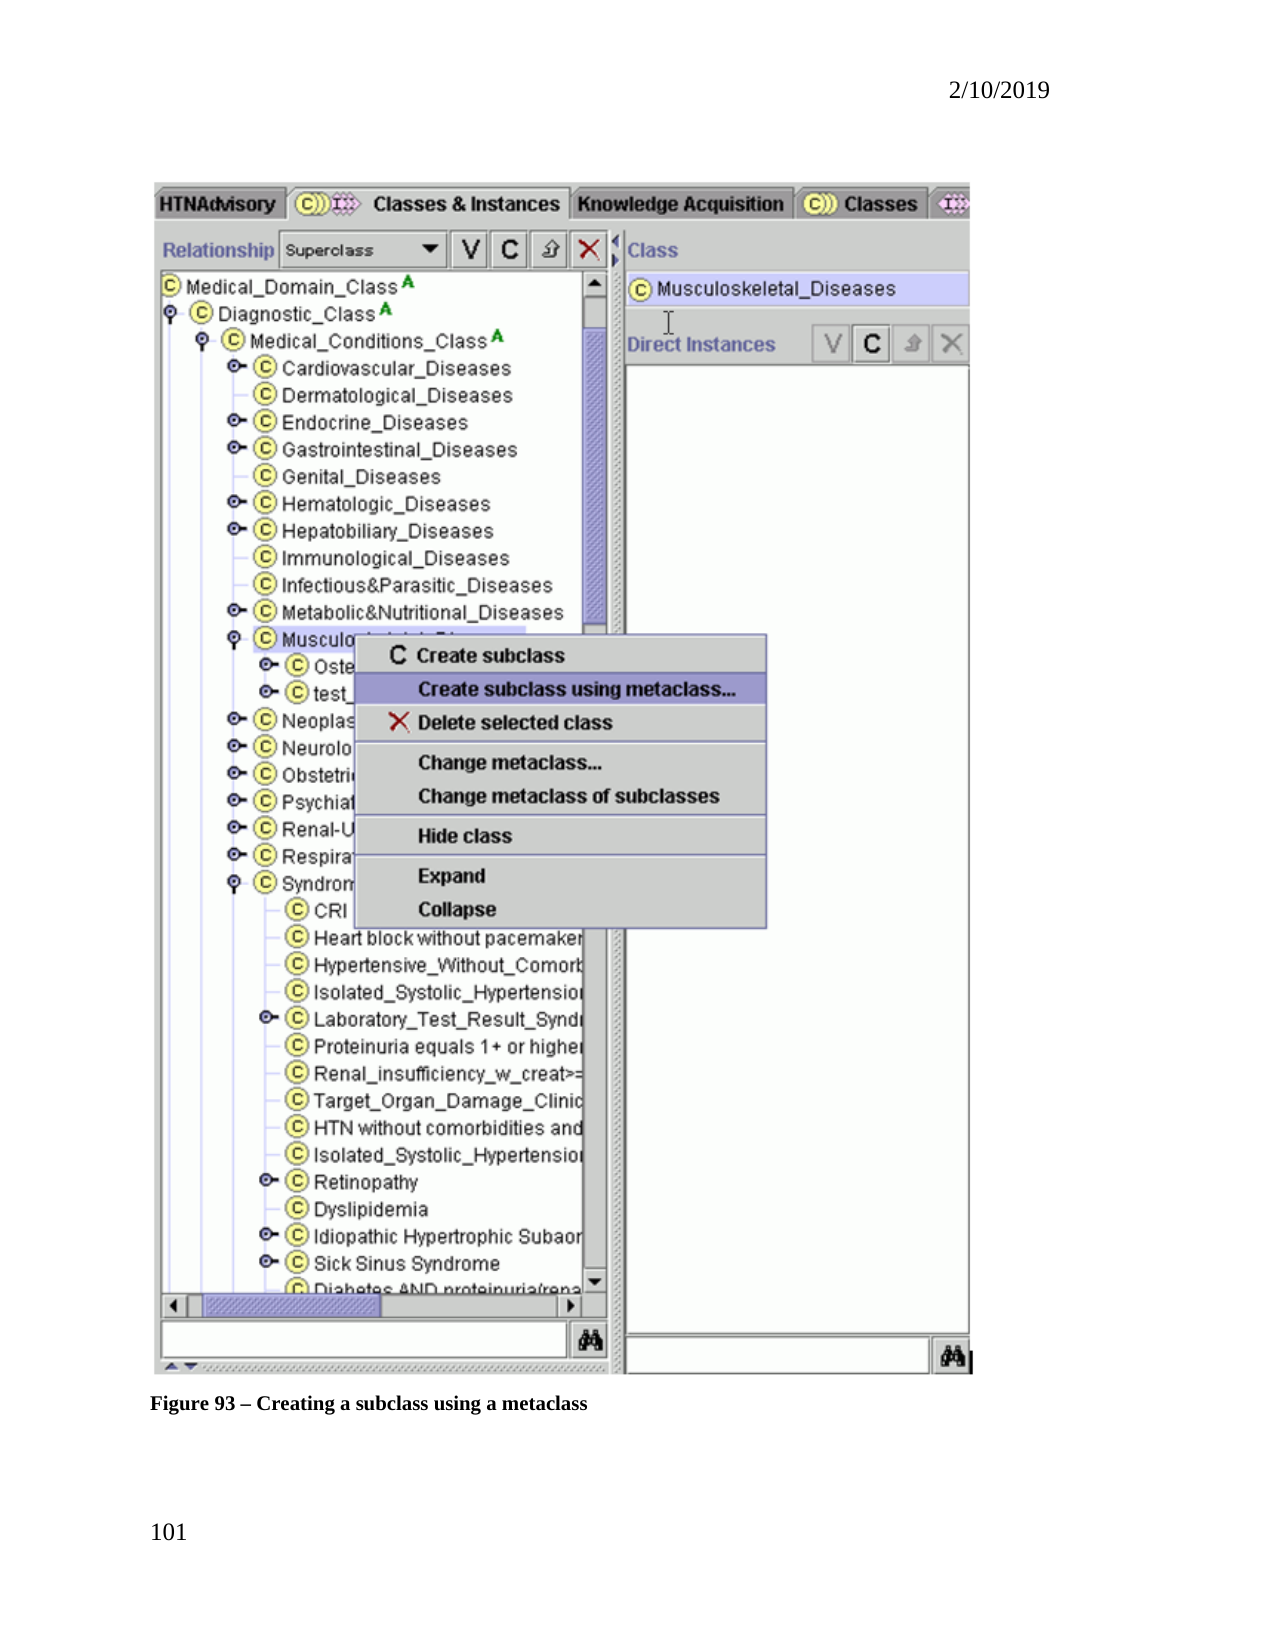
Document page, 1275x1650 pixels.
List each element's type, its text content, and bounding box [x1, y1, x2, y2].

picture [150, 178, 976, 1379]
